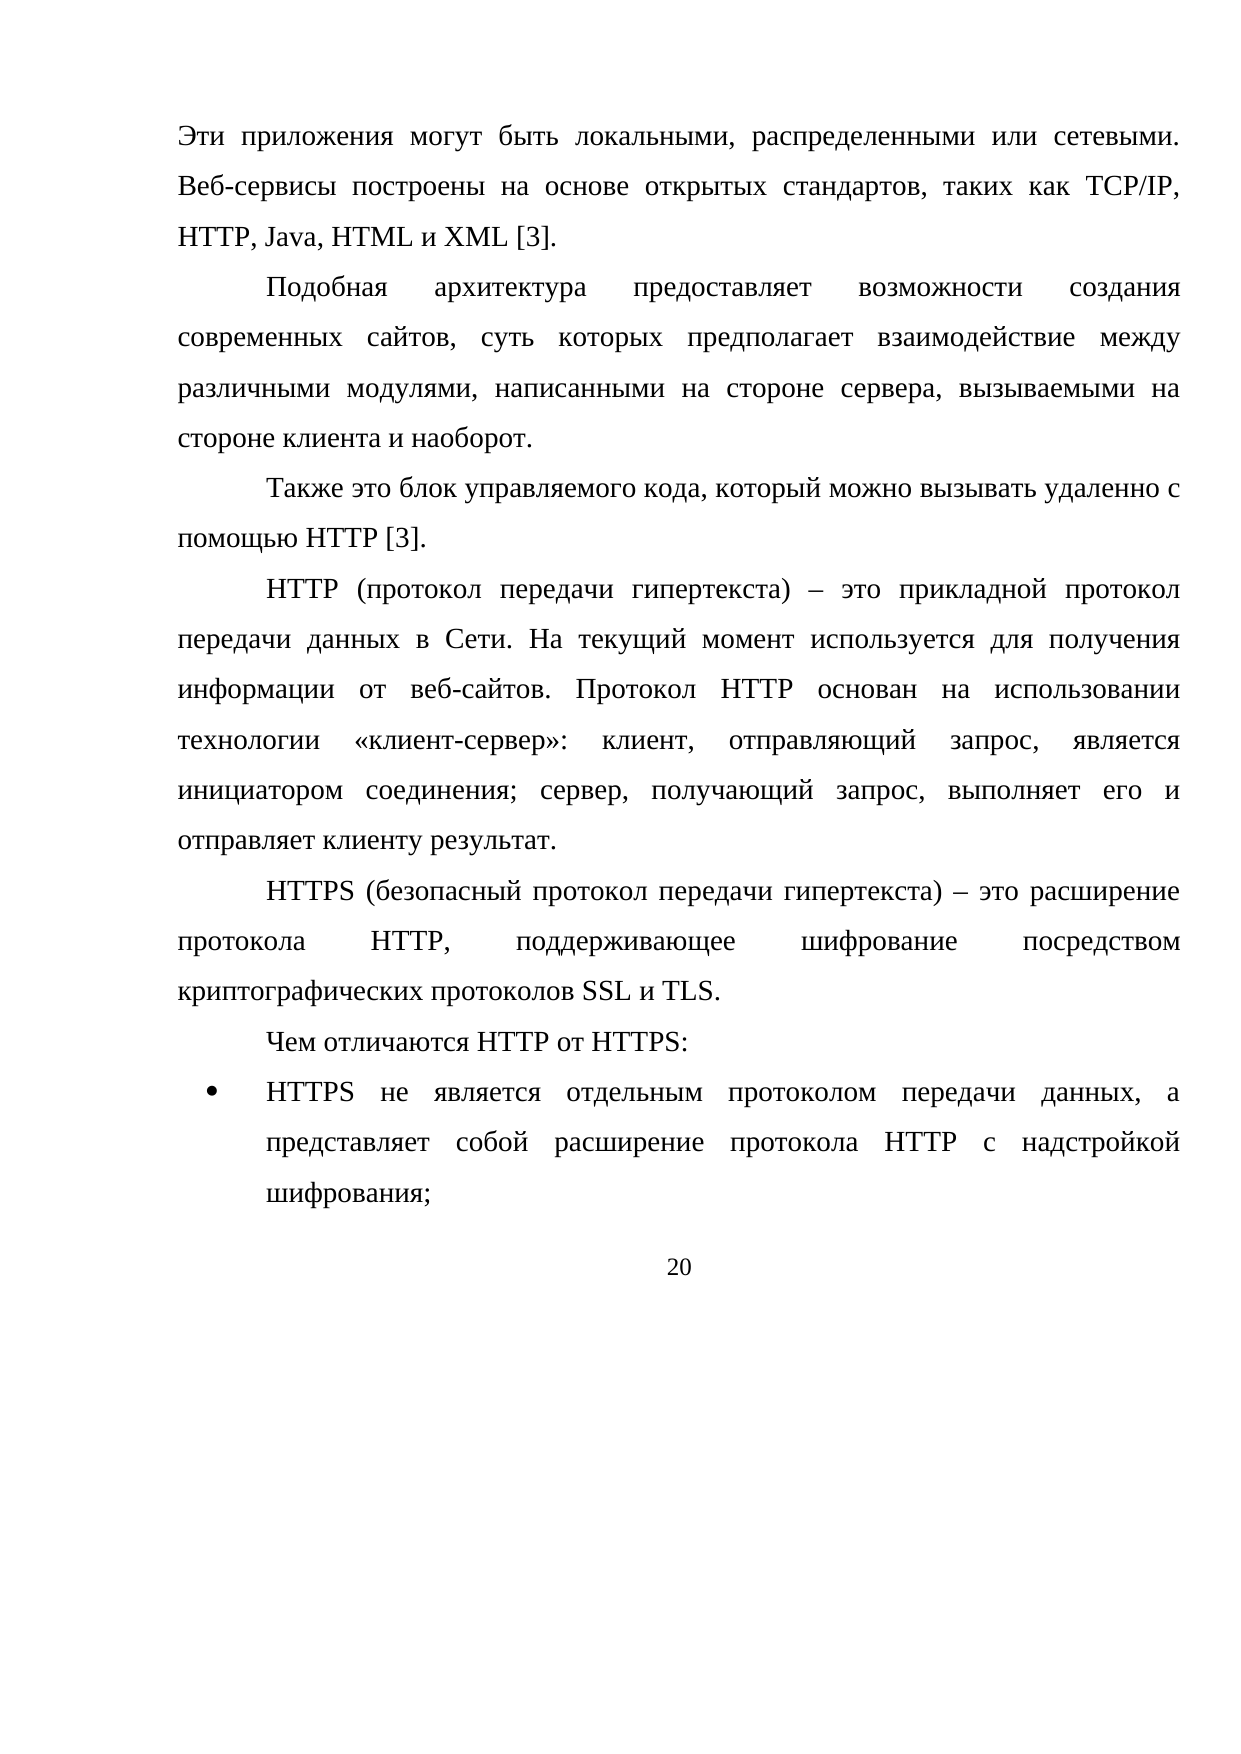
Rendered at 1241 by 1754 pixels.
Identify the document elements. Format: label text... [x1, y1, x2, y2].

text HTTPS не является отдельным протоколом передачи данных, а представляет собой расширение протокола HTTP с надстройкой шифрования; [207, 1074, 1181, 1208]
text HTTP (протокол передачи гипертекста) – это прикладной протокол передачи данных в Сети. На текущий момент используется для получения информации от веб-сайтов. Протокол HTTP основан на использовании технологии «клиент-сервер»: клиент, отправляющий запрос, является инициатором соединения; сервер, получающий запрос, выполняет его и отправляет клиенту результат. [177, 571, 1181, 856]
text Подобная архитектура предоставляет возможности создания современных сайтов, суть которых предполагает взаимодействие между различными модулями, написанными на стороне сервера, вызываемыми на стороне клиента и наоборот. [177, 269, 1181, 453]
text HTTPS (безопасный протокол передачи гипертекста) – это расширение протокола HTTP, поддерживающее шифрование посредством криптографических протоколов SSL и TLS. [177, 873, 1181, 1007]
text Веб-сервисы – это автономные модульные распределенные динамические приложения, которые можно описывать, публиковать, размещать или вызывать по сети для создания продуктов, процессов и цепочек поставок. Эти приложения могут быть локальными, распределенными или сетевыми. Веб-сервисы построены на основе открытых стандартов, таких как TCP/IP, HTTP, Java, HTML и XML [3]. [177, 118, 1181, 252]
text Чем отличаются HTTP от HTTPS: [177, 1024, 1181, 1057]
text Также это блок управляемого кода, который можно вызывать удаленно с помощью HTTP [3]. [177, 470, 1181, 554]
